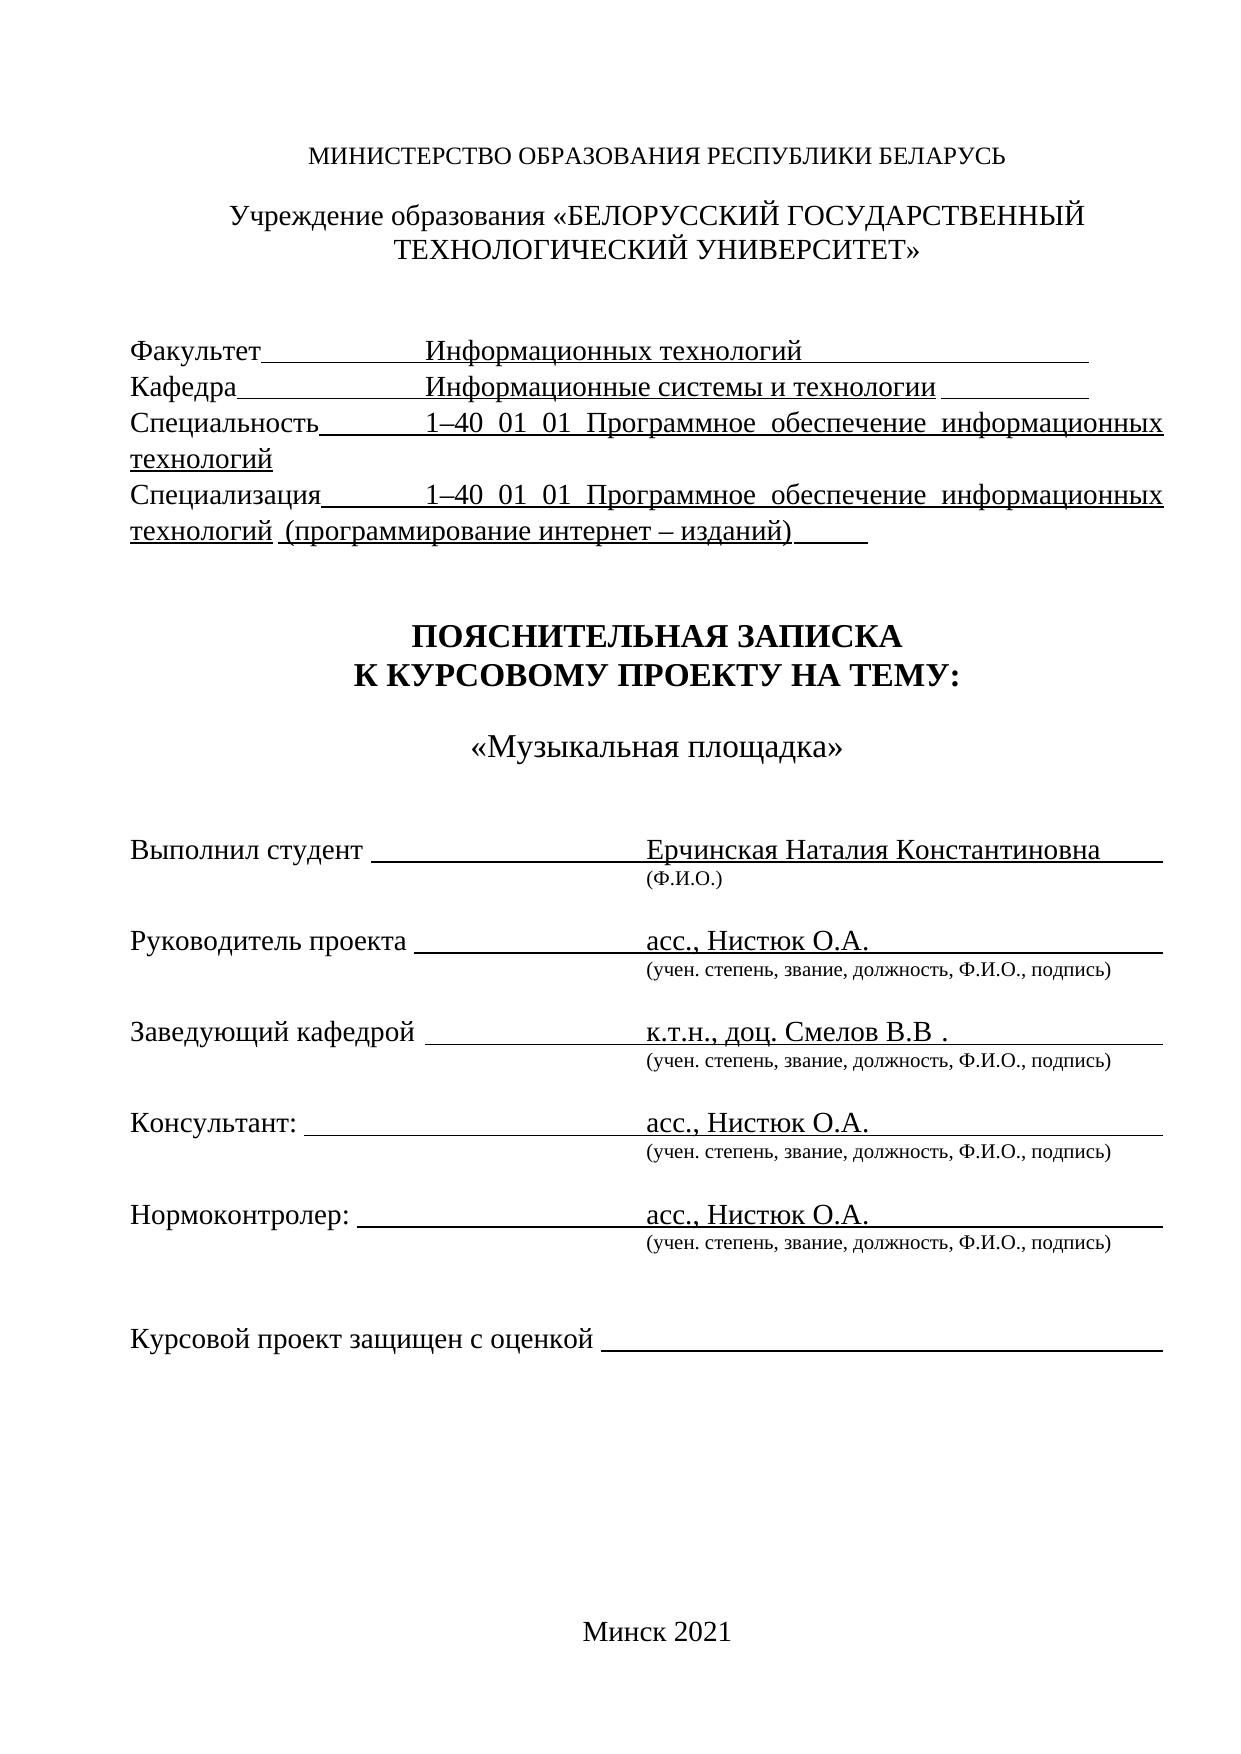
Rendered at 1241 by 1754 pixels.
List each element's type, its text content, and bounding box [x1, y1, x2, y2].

text К КУРСОВОМУ ПРОЕКТУ НА ТЕМУ: [130, 655, 1184, 693]
text Нормоконтролер: асс., Нистюк О.А. [130, 1197, 1184, 1230]
text Руководитель проекта асс., Нистюк О.А. [130, 923, 1184, 957]
text ПОЯСНИТЕЛЬНАЯ ЗАПИСКА [130, 617, 1184, 655]
text Минск 2021 [130, 1614, 1184, 1647]
text (учен. степень, звание, должность, Ф.И.О., подпись) [130, 957, 1184, 981]
text Учреждение образования «БЕЛОРУССКИЙ ГОСУДАРСТВЕННЫЙ [130, 198, 1184, 232]
text «Музыкальная площадка» [130, 727, 1184, 765]
text ТЕХНОЛОГИЧЕСКИЙ УНИВЕРСИТЕТ» [130, 232, 1184, 266]
text Курсовой проект защищен с оценкой [130, 1321, 1184, 1355]
text (учен. степень, звание, должность, Ф.И.О., подпись) [130, 1048, 1184, 1072]
text МИНИСТЕРСТВО ОБРАЗОВАНИЯ РЕСПУБЛИКИ БЕЛАРУСЬ [130, 141, 1184, 170]
text Специальность 1–40 01 01 Программное обеспечение информационных технологий [130, 405, 1163, 474]
text Специализация 1–40 01 01 Программное обеспечение информационных технологий (программирование интернет – изданий) [130, 477, 1163, 547]
text (учен. степень, звание, должность, Ф.И.О., подпись) [130, 1230, 1184, 1254]
text (Ф.И.О.) [130, 866, 1184, 890]
text Выполнил студент Ерчинская Наталия Константиновна [130, 832, 1184, 866]
text Консультант: асс., Нистюк О.А. [130, 1106, 1184, 1139]
text Заведующий кафедрой к.т.н., доц. Смелов В.В . [130, 1014, 1184, 1048]
text Кафедра Информационные системы и технологии [130, 369, 1181, 402]
text (учен. степень, звание, должность, Ф.И.О., подпись) [130, 1139, 1184, 1163]
text Факультет Информационных технологий [130, 333, 1240, 366]
